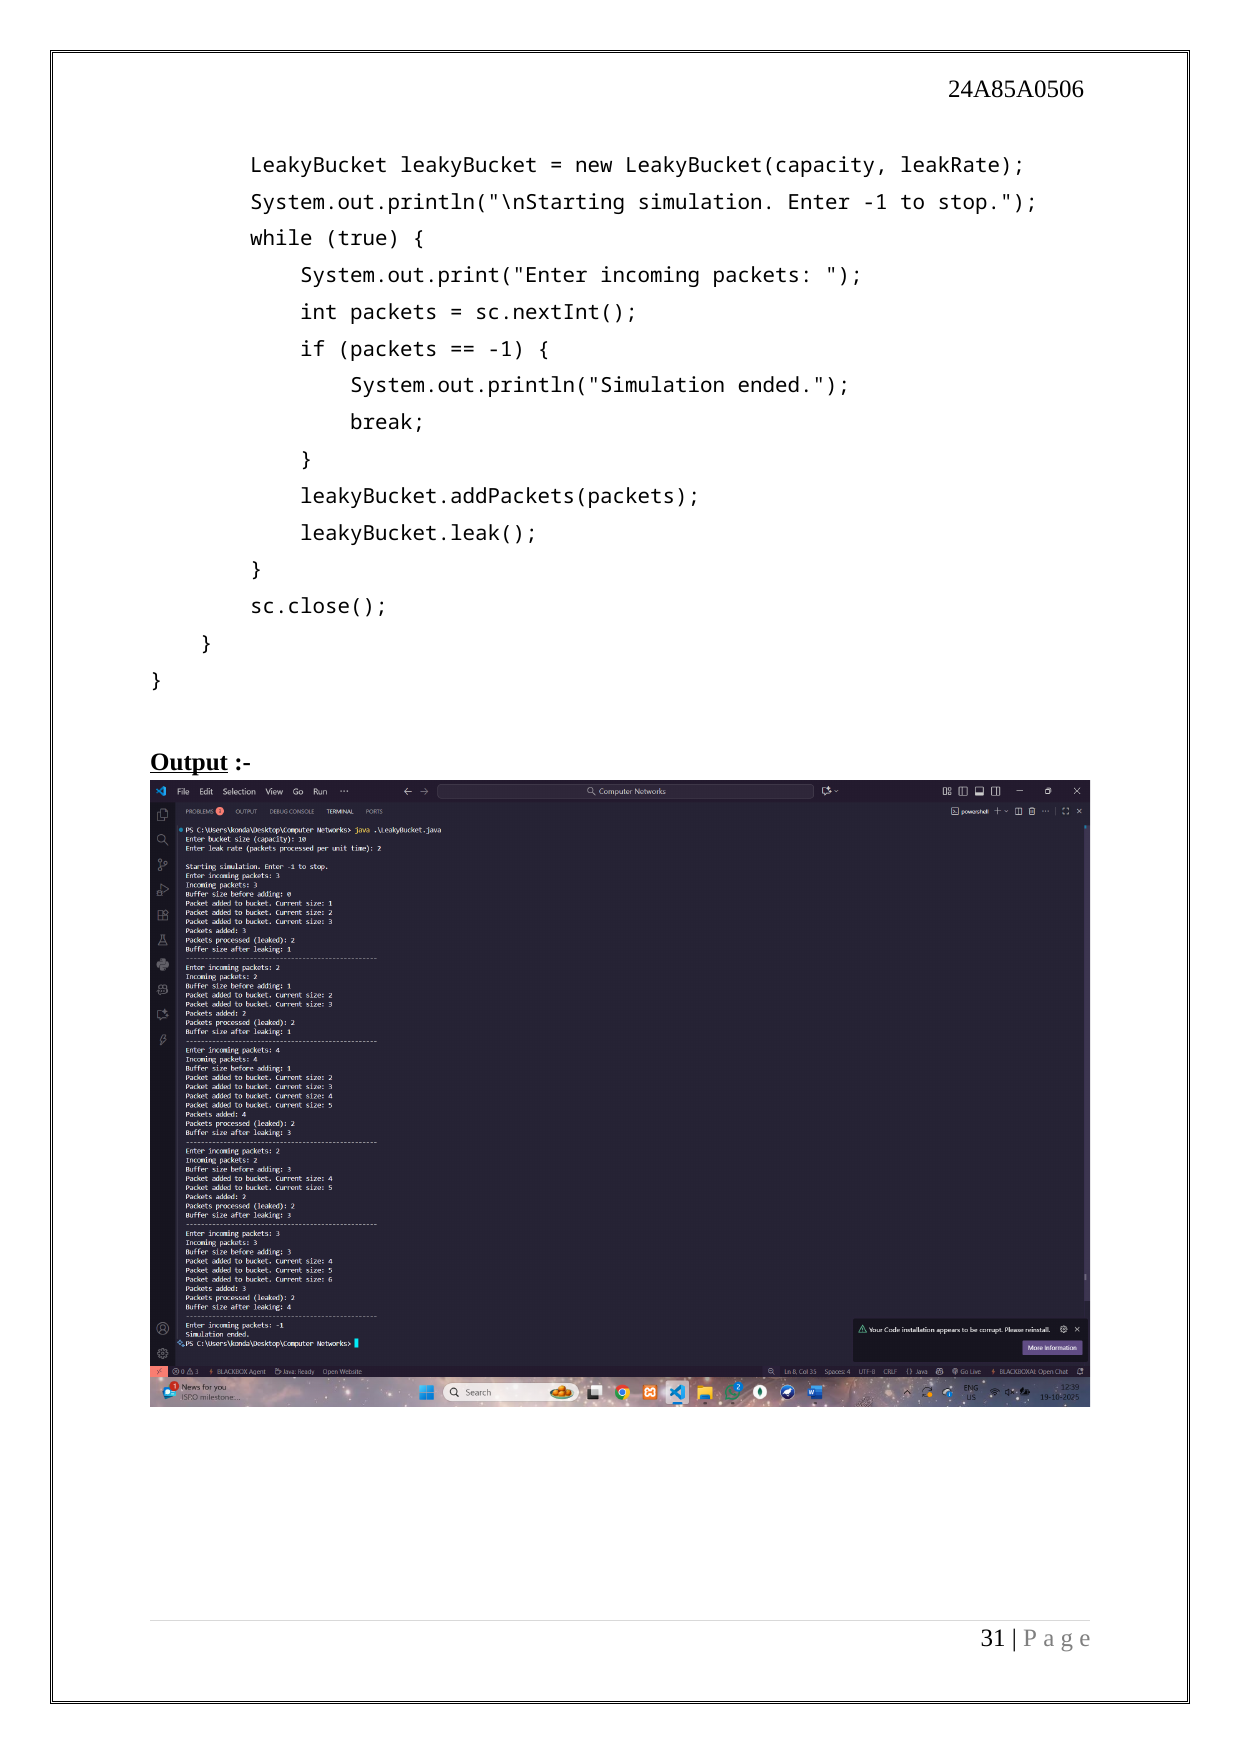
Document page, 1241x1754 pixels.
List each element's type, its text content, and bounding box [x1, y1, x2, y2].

subtitle while (true) { [150, 223, 1090, 252]
subtitle System.out.print("Enter incoming packets: "); [150, 260, 1090, 289]
subtitle int packets = sc.nextInt(); [150, 297, 1090, 326]
subtitle System.out.println("Simulation ended."); [150, 371, 1090, 399]
subtitle } [150, 628, 1090, 656]
subtitle System.out.println("\nStarting simulation. Enter -1 to stop."); [150, 187, 1090, 215]
subtitle leakyBucket.leak(); [150, 518, 1090, 546]
subtitle } [150, 444, 1090, 473]
subtitle } [150, 665, 1090, 693]
subtitle } [150, 554, 1090, 583]
subtitle if (packets == -1) { [150, 334, 1090, 362]
picture [150, 780, 1091, 1407]
subtitle Output :- [150, 747, 1090, 776]
subtitle break; [150, 407, 1090, 436]
subtitle leakyBucket.addPackets(packets); [150, 481, 1090, 509]
subtitle LeakyBucket leakyBucket = new LeakyBucket(capacity, leakRate); [150, 150, 1090, 178]
subtitle sc.close(); [150, 591, 1090, 620]
